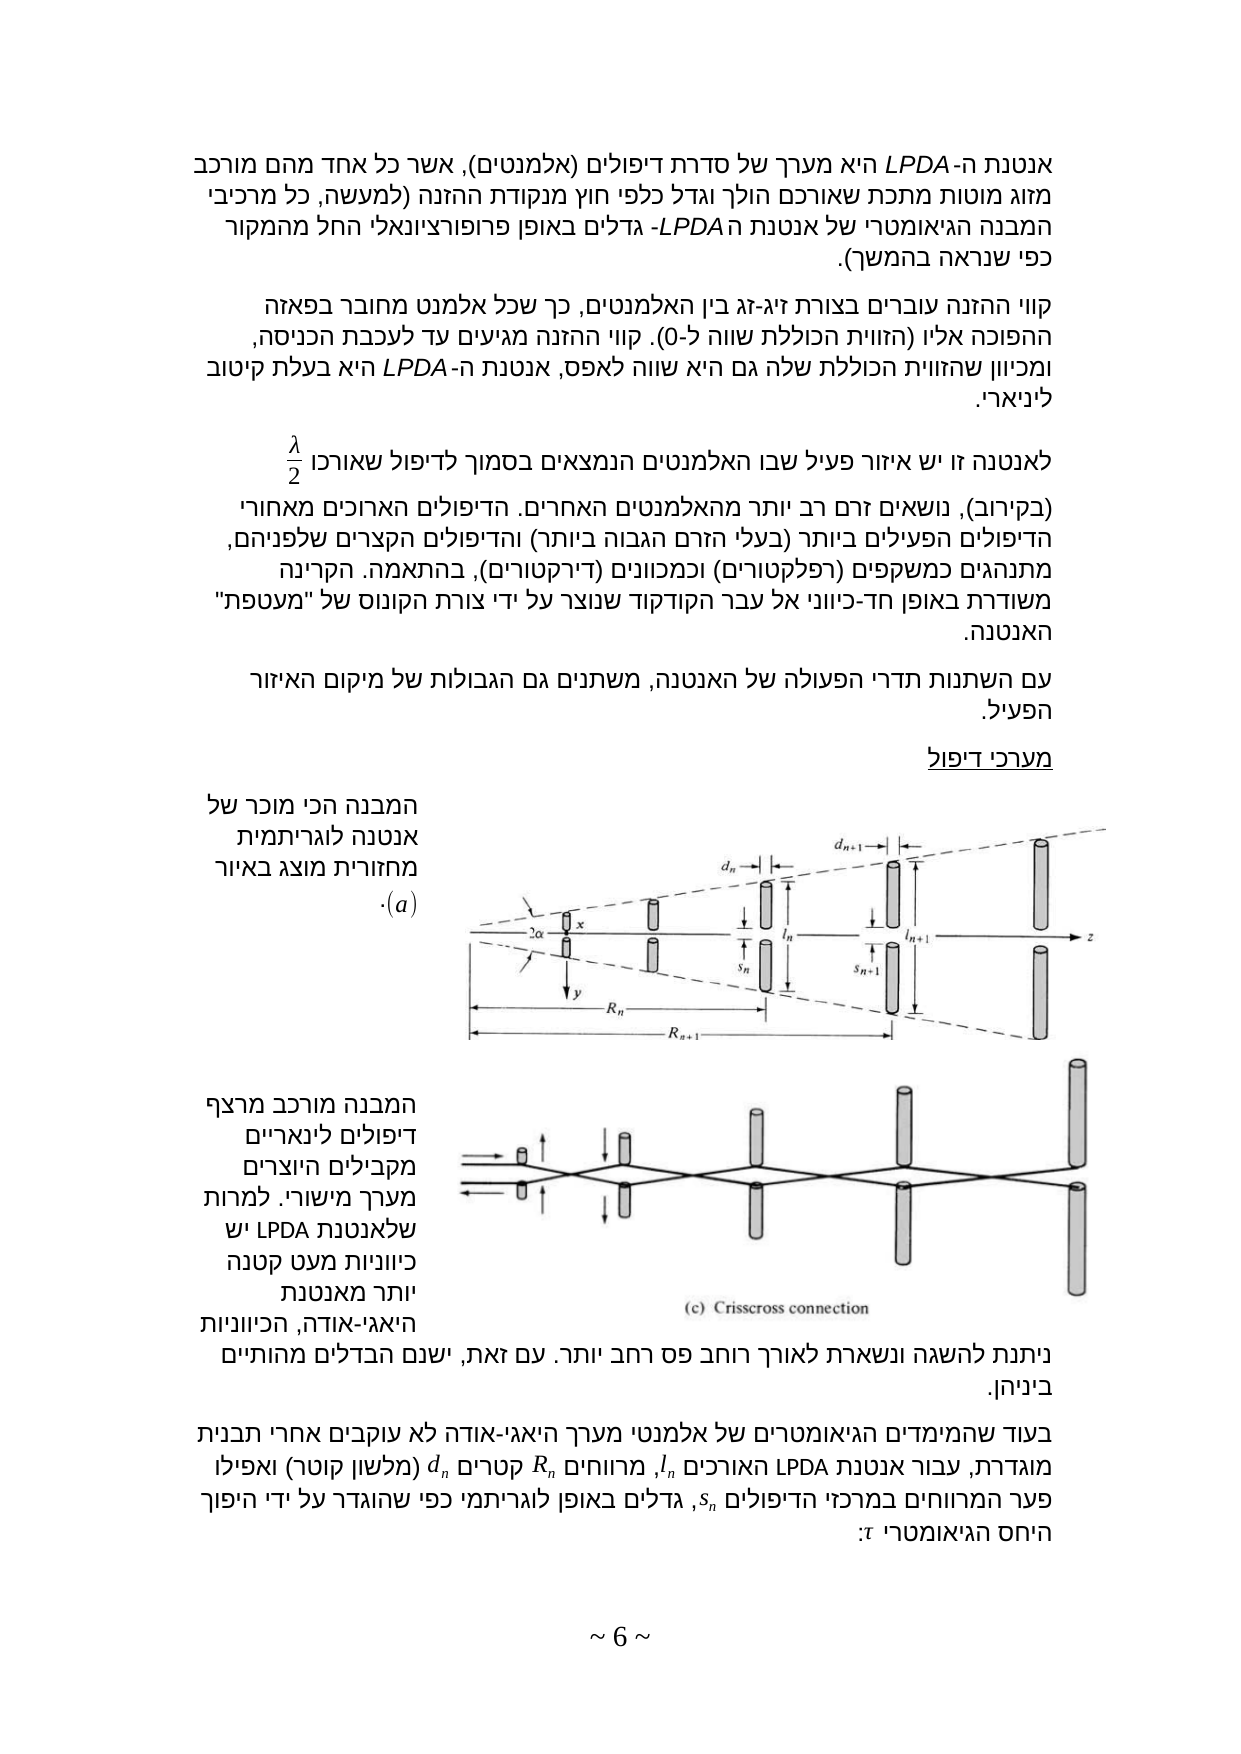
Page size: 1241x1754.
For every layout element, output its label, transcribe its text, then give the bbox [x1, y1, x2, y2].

text קווים ישרים לאורך קצוות הדיפול נפגשים ויוצרים זווית , שהיא מאפיין של מבנים שאינם תלויים בתדר. [187, 1498, 1053, 1557]
text עם השתנות תדרי הפעולה של האנטנה, משתנים גם הגבולות של מיקום האיזור הפעיל. [187, 665, 1053, 724]
text מערכי דיפול [187, 743, 1053, 772]
text פרמטר נוסף שבדרך כלל מתקשר ל-LPDA הוא גורם המרווח המוגדר על ידי: [187, 1363, 1053, 1393]
text בעוד שהמימדים הגיאומטרים של אלמנטי מערך היאגי-אודה לא עוקבים אחרי תבנית מוגדרת, עבור אנטנת LPDA האורכים , מרווחים קטרים (מלשון קוטר) ואפילו פער המרווחים במרכזי הדיפולים , גדלים באופן לוגריתמי כפי שהוגדר על ידי היפוך היחס הגיאומטרי : [187, 1132, 1053, 1259]
text קווי ההזנה עוברים בצורת זיג-זג בין האלמנטים, כך שכל אלמנט מחובר בפאזה ההפוכה אליו (הזווית הכוללת שווה ל-0). קווי ההזנה מגיעים עד לעכבת הכניסה, ומכיוון שהזווית הכוללת שלה גם היא שווה לאפס, אנטנת ה-LPDA היא בעלת קיטוב ליניארי. [187, 291, 1053, 413]
text אנטנת ה-LPDA היא מערך של סדרת דיפולים (אלמנטים), אשר כל אחד מהם מורכב מזוג מוטות מתכת שאורכם הולך וגדל כלפי חוץ מנקודת ההזנה (למעשה, כל מרכיבי המבנה הגיאומטרי של אנטנת הLPDA- גדלים באופן פרופורציונאלי החל מהמקור כפי שנראה בהמשך). [187, 150, 1053, 272]
text לאנטנה זו יש איזור פעיל שבו האלמנטים הנמצאים בסמוך לדיפול שאורכו (בקירוב), נושאים זרם רב יותר מהאלמנטים האחרים. הדיפולים הארוכים מאחורי הדיפולים הפעילים ביותר (בעלי הזרם הגבוה ביותר) והדיפולים הקצרים שלפניהם, מתנהגים כמשקפים (רפלקטורים) וכמכוונים (דירקטורים), בהתאמה. הקרינה משודרת באופן חד-כיווני אל עבר הקודקוד שנוצר על ידי צורת הקונוס של "מעטפת" האנטנה. [187, 432, 1053, 646]
text המבנה מורכב מרצף דיפולים לינאריים מקבילים היוצרים מערך מישורי. למרות שלאנטנת LPDA יש כיווניות מעט קטנה יותר מאנטנת היאגי-אודה, הכיווניות ניתנת להשגה ונשארת לאורך רוחב פס רחב יותר. עם זאת, ישנם הבדלים מהותיים ביניהן. [187, 1020, 1053, 1113]
text המבנה הכי מוכר של אנטנה לוגריתמית מחזורית מוצג באיור . [187, 791, 1053, 852]
